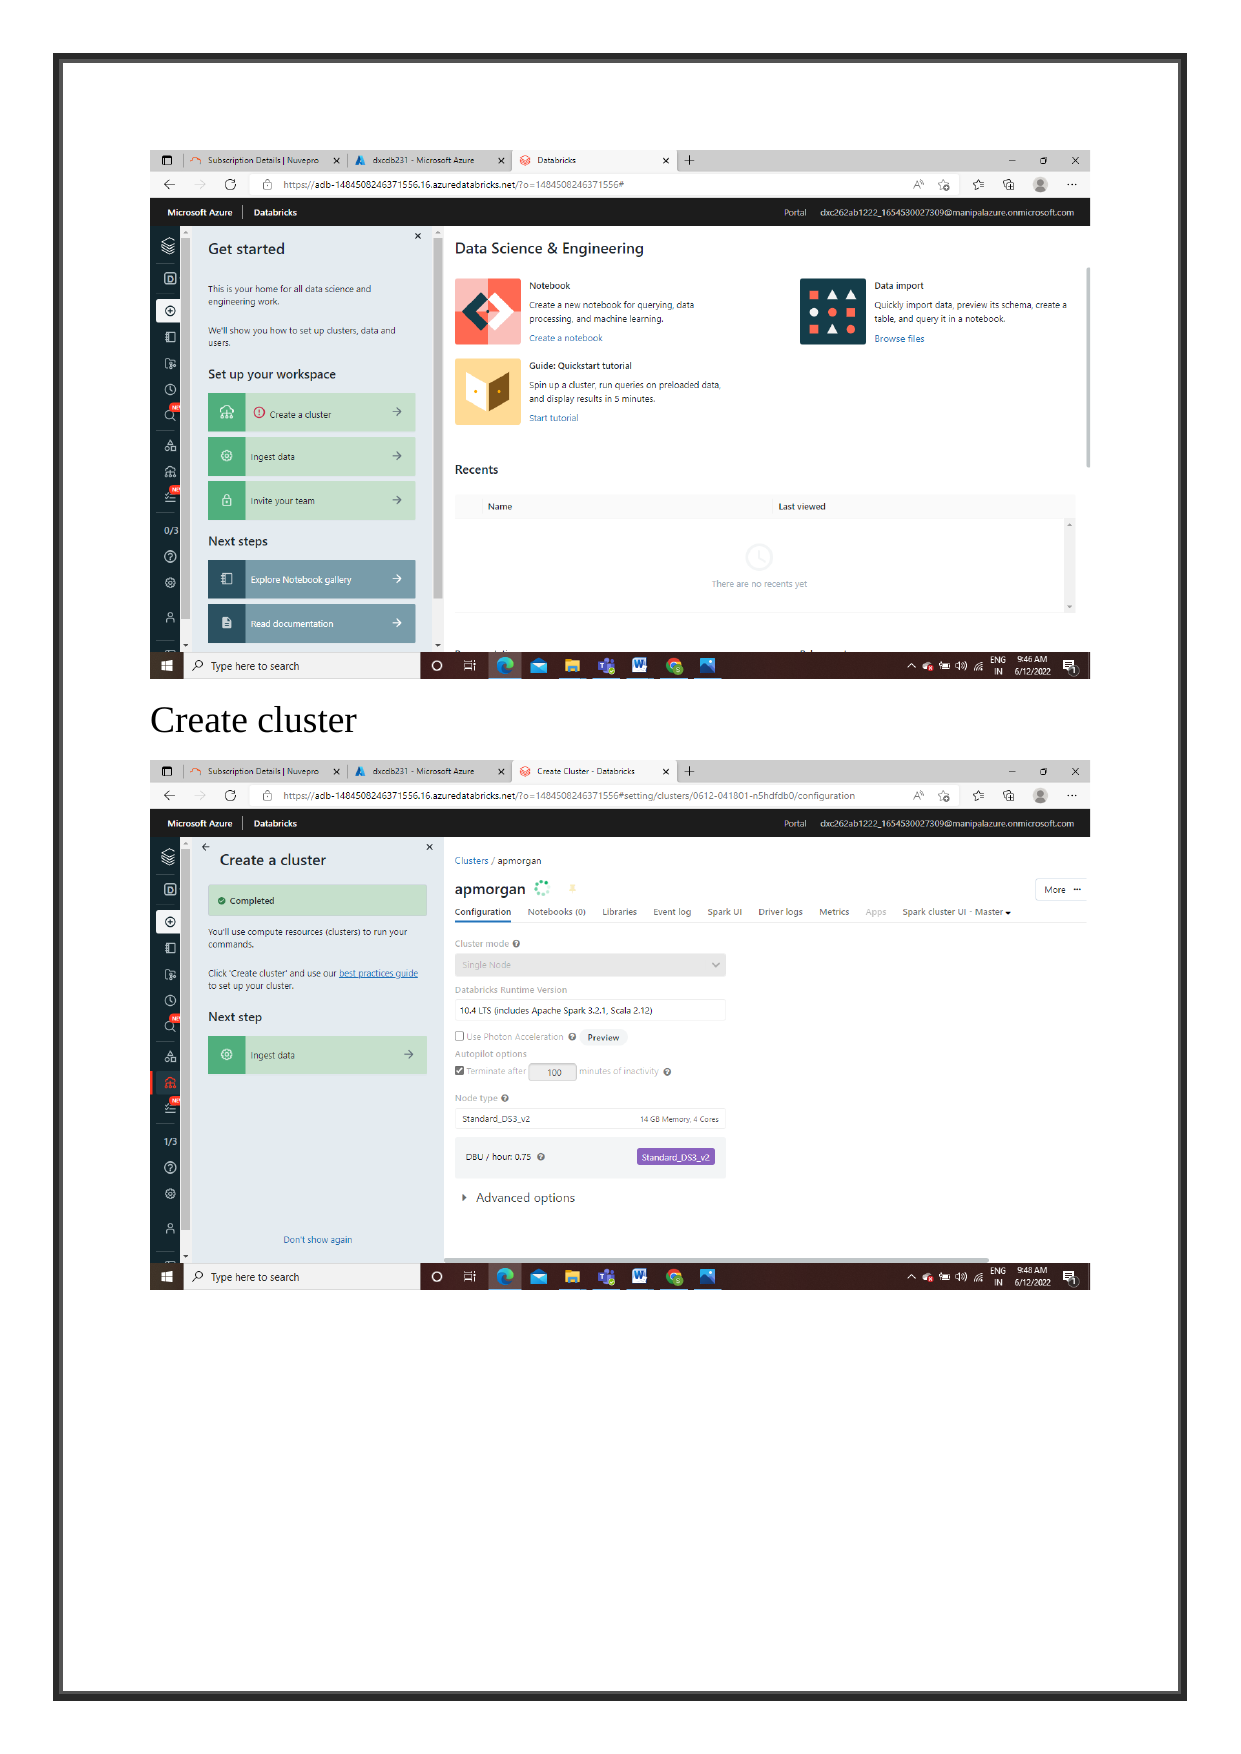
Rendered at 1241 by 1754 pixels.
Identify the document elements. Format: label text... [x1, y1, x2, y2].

text Create cluster [150, 698, 1090, 741]
picture [150, 760, 1091, 1290]
picture [150, 150, 1091, 679]
